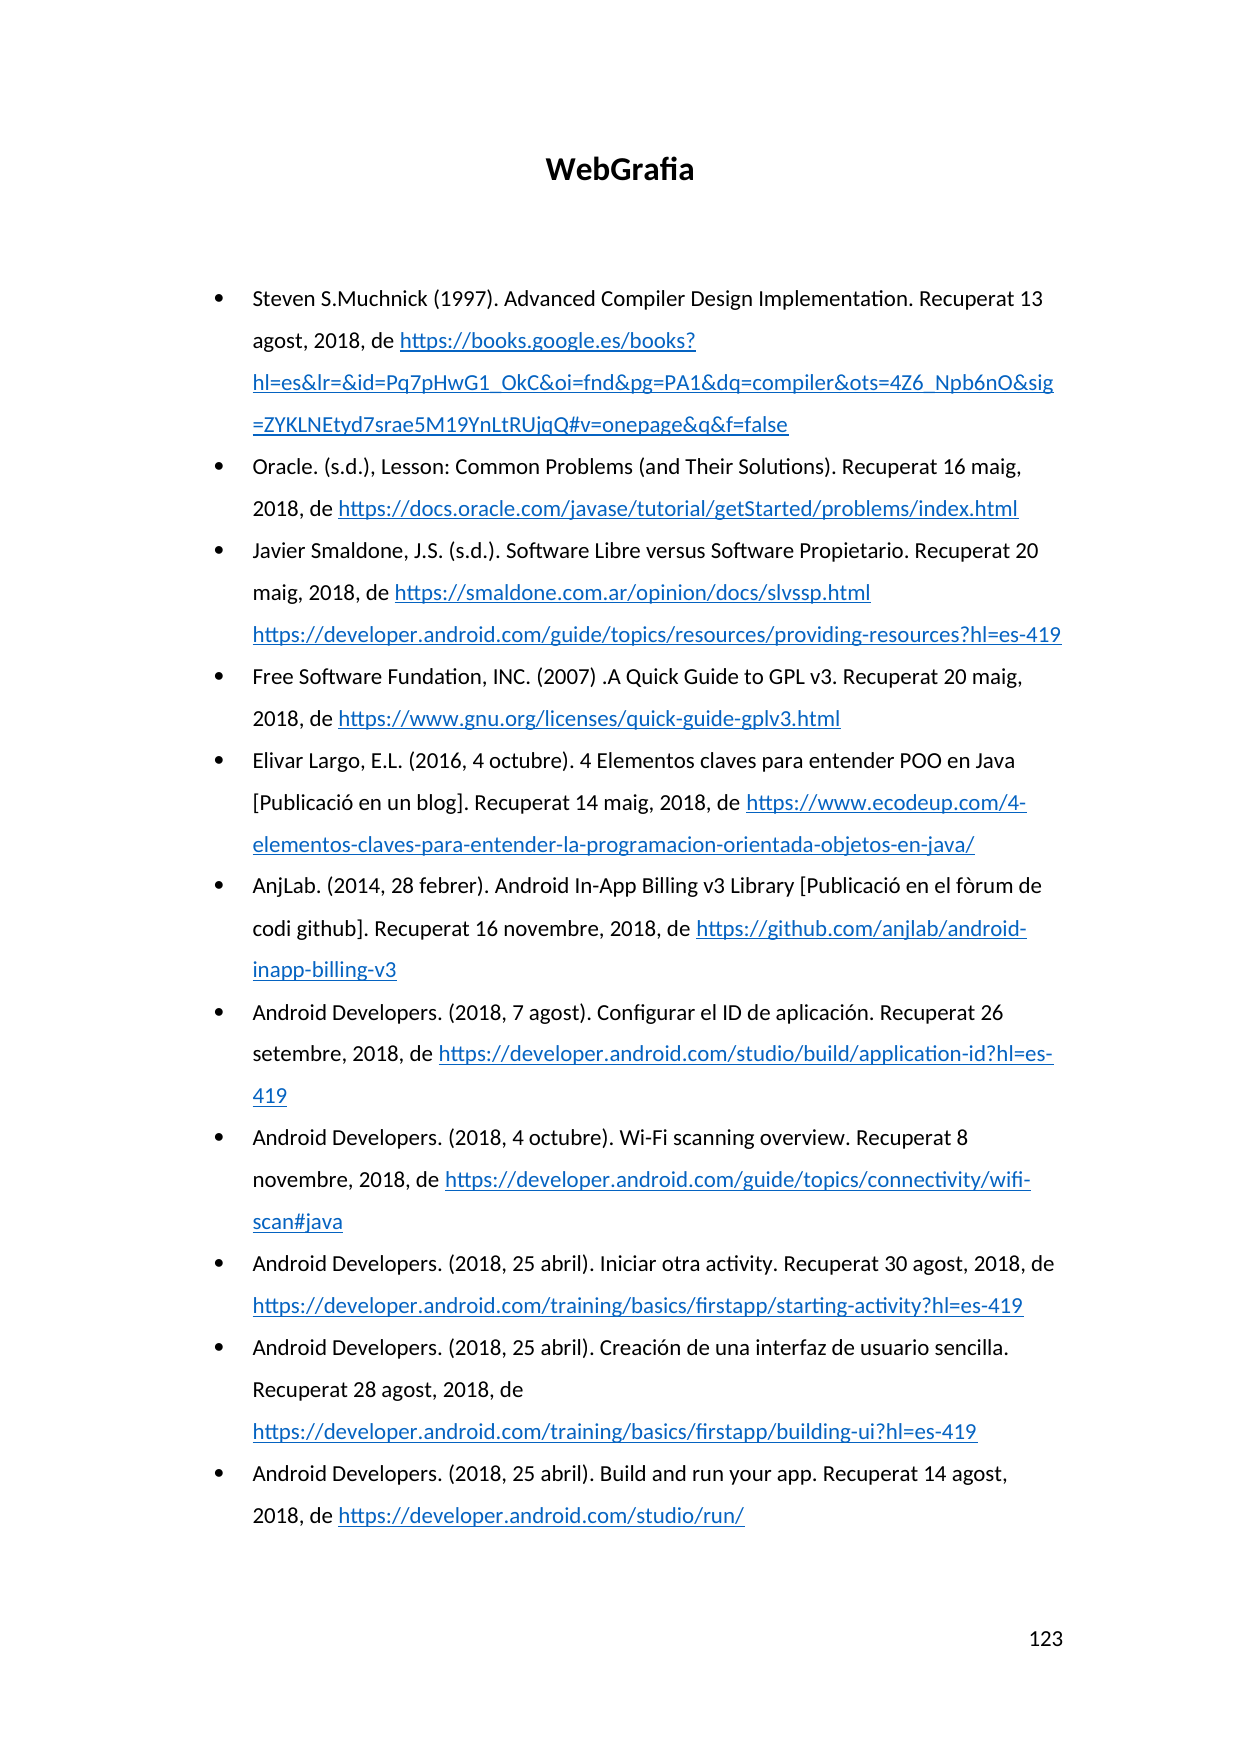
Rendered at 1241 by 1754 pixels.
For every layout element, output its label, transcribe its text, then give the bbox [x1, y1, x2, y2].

list Android Developers. (2018, 25 abril). Build and run your app. Recuperat 14 agost, 2018, de https://developer.android.com/studio/run/ [215, 1459, 1063, 1529]
list Javier Smaldone, J.S. (s.d.). Software Libre versus Software Propietario. Recuperat 20 maig, 2018, de https://smaldone.com.ar/opinion/docs/slvssp.html [215, 536, 1063, 606]
list Steven S.Muchnick (1997). Advanced Compiler Design Implementation. Recuperat 13 agost, 2018, de https://books.google.es/books?hl=es&lr=&id=Pq7pHwG1_OkC&oi=fnd&pg=PA1&dq=compiler&ots=4Z6_Npb6nO&sig=ZYKLNEtyd7srae5M19YnLtRUjqQ#v=onepage&q&f=false [215, 284, 1063, 438]
text WebGrafia [177, 148, 1063, 188]
list Android Developers. (2018, 25 abril). Iniciar otra activity. Recuperat 30 agost, 2018, de https://developer.android.com/training/basics/firstapp/starting-activity?hl=es-419 [215, 1249, 1063, 1319]
list AnjLab. (2014, 28 febrer). Android In-App Billing v3 Library [Publicació en el fòrum de codi github]. Recuperat 16 novembre, 2018, de https://github.com/anjlab/android-inapp-billing-v3 [215, 872, 1063, 984]
list Android Developers. (2018, 25 abril). Creación de una interfaz de usuario sencilla. Recuperat 28 agost, 2018, de https://developer.android.com/training/basics/firstapp/building-ui?hl=es-419 [215, 1333, 1063, 1445]
list Android Developers. (2018, 7 agost). Configurar el ID de aplicación. Recuperat 26 setembre, 2018, de https://developer.android.com/studio/build/application-id?hl=es-419 [215, 998, 1063, 1109]
list https://developer.android.com/guide/topics/resources/providing-resources?hl=es-419 [252, 620, 1063, 648]
list Android Developers. (2018, 4 octubre). Wi-Fi scanning overview. Recuperat 8 novembre, 2018, de https://developer.android.com/guide/topics/connectivity/wifi-scan#java [215, 1123, 1063, 1236]
list Elivar Largo, E.L. (2016, 4 octubre). 4 Elementos claves para entender POO en Java [Publicació en un blog]. Recuperat 14 maig, 2018, de https://www.ecodeup.com/4-elementos-claves-para-entender-la-programacion-orientada-objetos-en-java/ [215, 746, 1063, 858]
list Oracle. (s.d.), Lesson: Common Problems (and Their Solutions). Recuperat 16 maig, 2018, de https://docs.oracle.com/javase/tutorial/getStarted/problems/index.html [215, 452, 1063, 522]
list Free Software Fundation, INC. (2007) .A Quick Guide to GPL v3. Recuperat 20 maig, 2018, de https://www.gnu.org/licenses/quick-guide-gplv3.html [215, 662, 1063, 732]
